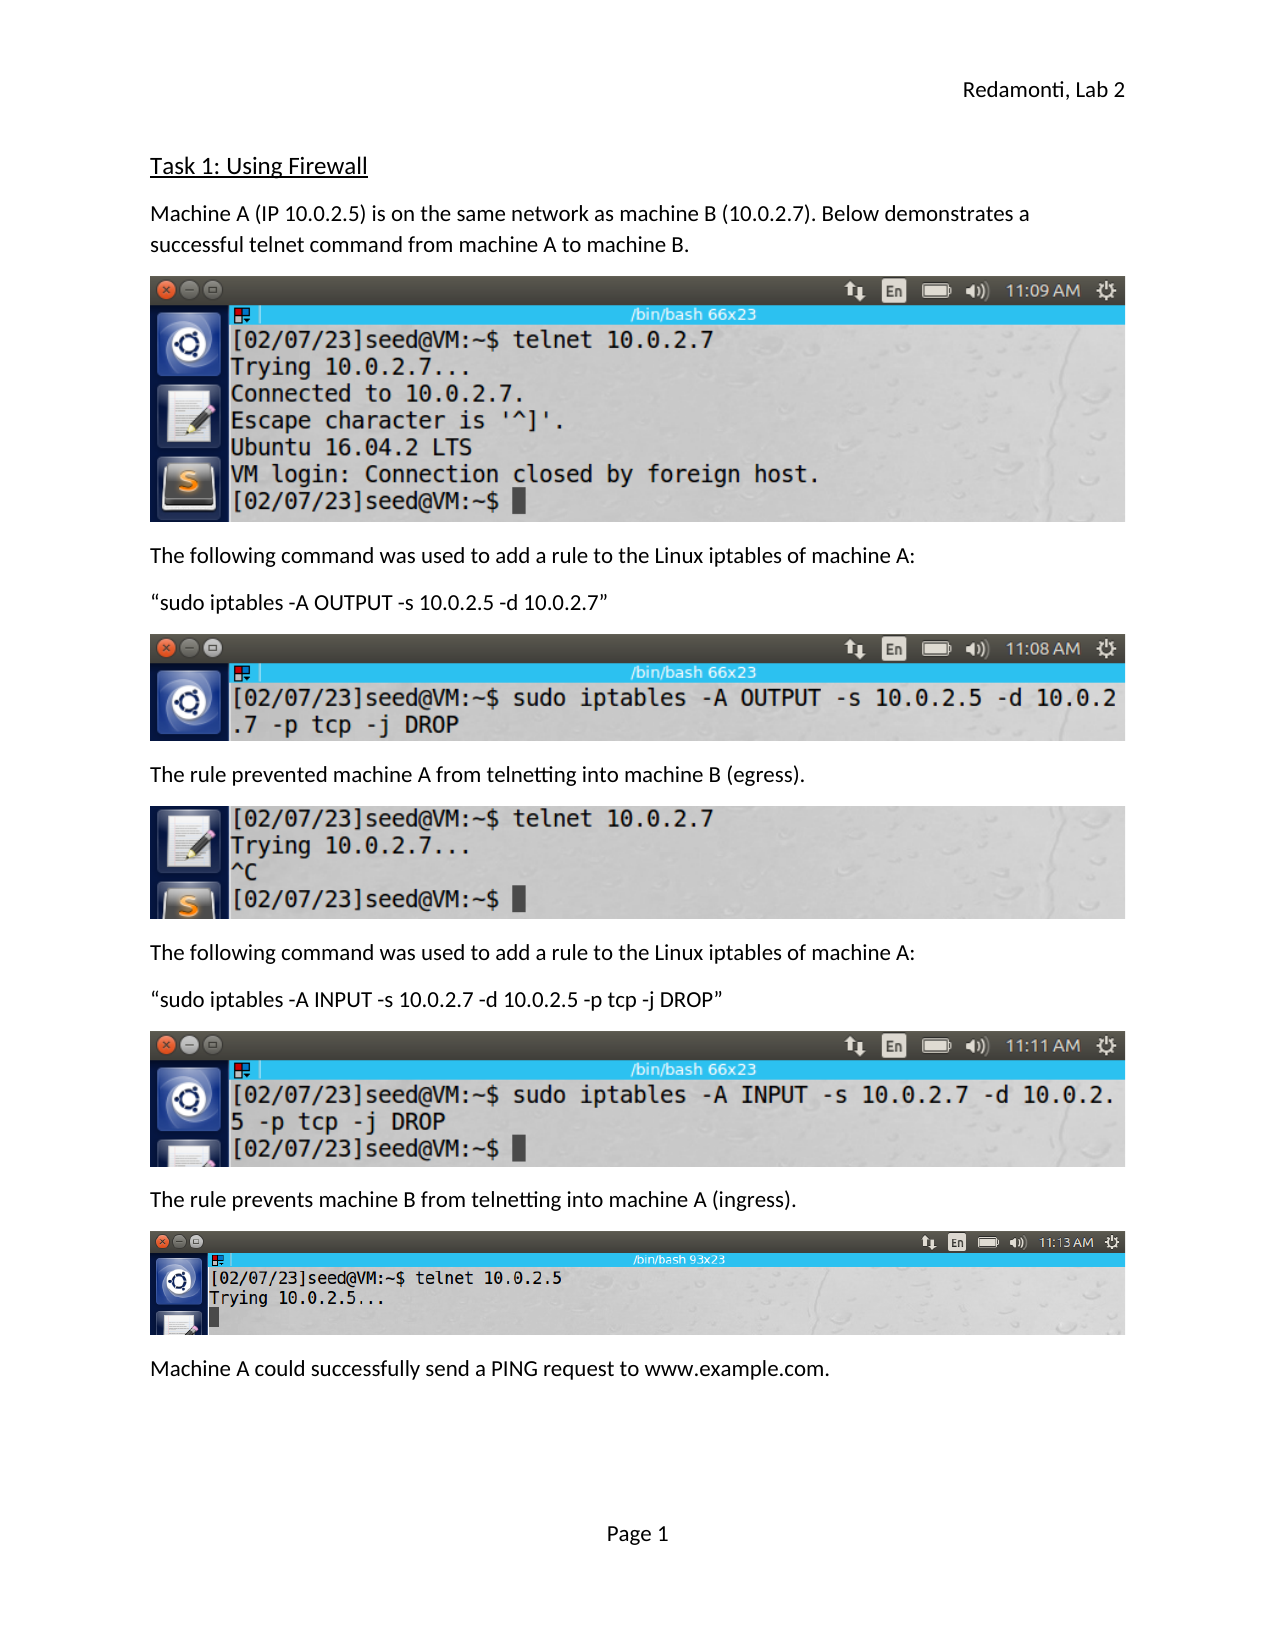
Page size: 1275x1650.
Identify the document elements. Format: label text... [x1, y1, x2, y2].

picture [150, 1231, 1125, 1335]
text “sudo iptables -A OUTPUT -s 10.0.2.5 -d 10.0.2.7” [150, 588, 1125, 616]
text Task 1: Using Firewall [150, 150, 1125, 181]
text The rule prevented machine A from telnetting into machine B (egress). [150, 760, 1125, 788]
text Machine A could successfully send a PING request to www.example.com. [150, 1354, 1125, 1382]
picture [150, 806, 1125, 919]
text The rule prevents machine B from telnetting into machine A (ingress). [150, 1185, 1125, 1213]
text The following command was used to add a rule to the Linux iptables of machine A: [150, 541, 1125, 569]
text Machine A (IP 10.0.2.5) is on the same network as machine B (10.0.2.7). Below demonstrates a successful telnet command from machine A to machine B. [150, 199, 1125, 258]
picture [150, 634, 1125, 741]
text The following command was used to add a rule to the Linux iptables of machine A: [150, 938, 1125, 966]
picture [150, 1031, 1125, 1167]
picture [150, 276, 1125, 522]
text “sudo iptables -A INPUT -s 10.0.2.7 -d 10.0.2.5 -p tcp -j DROP” [150, 985, 1125, 1013]
